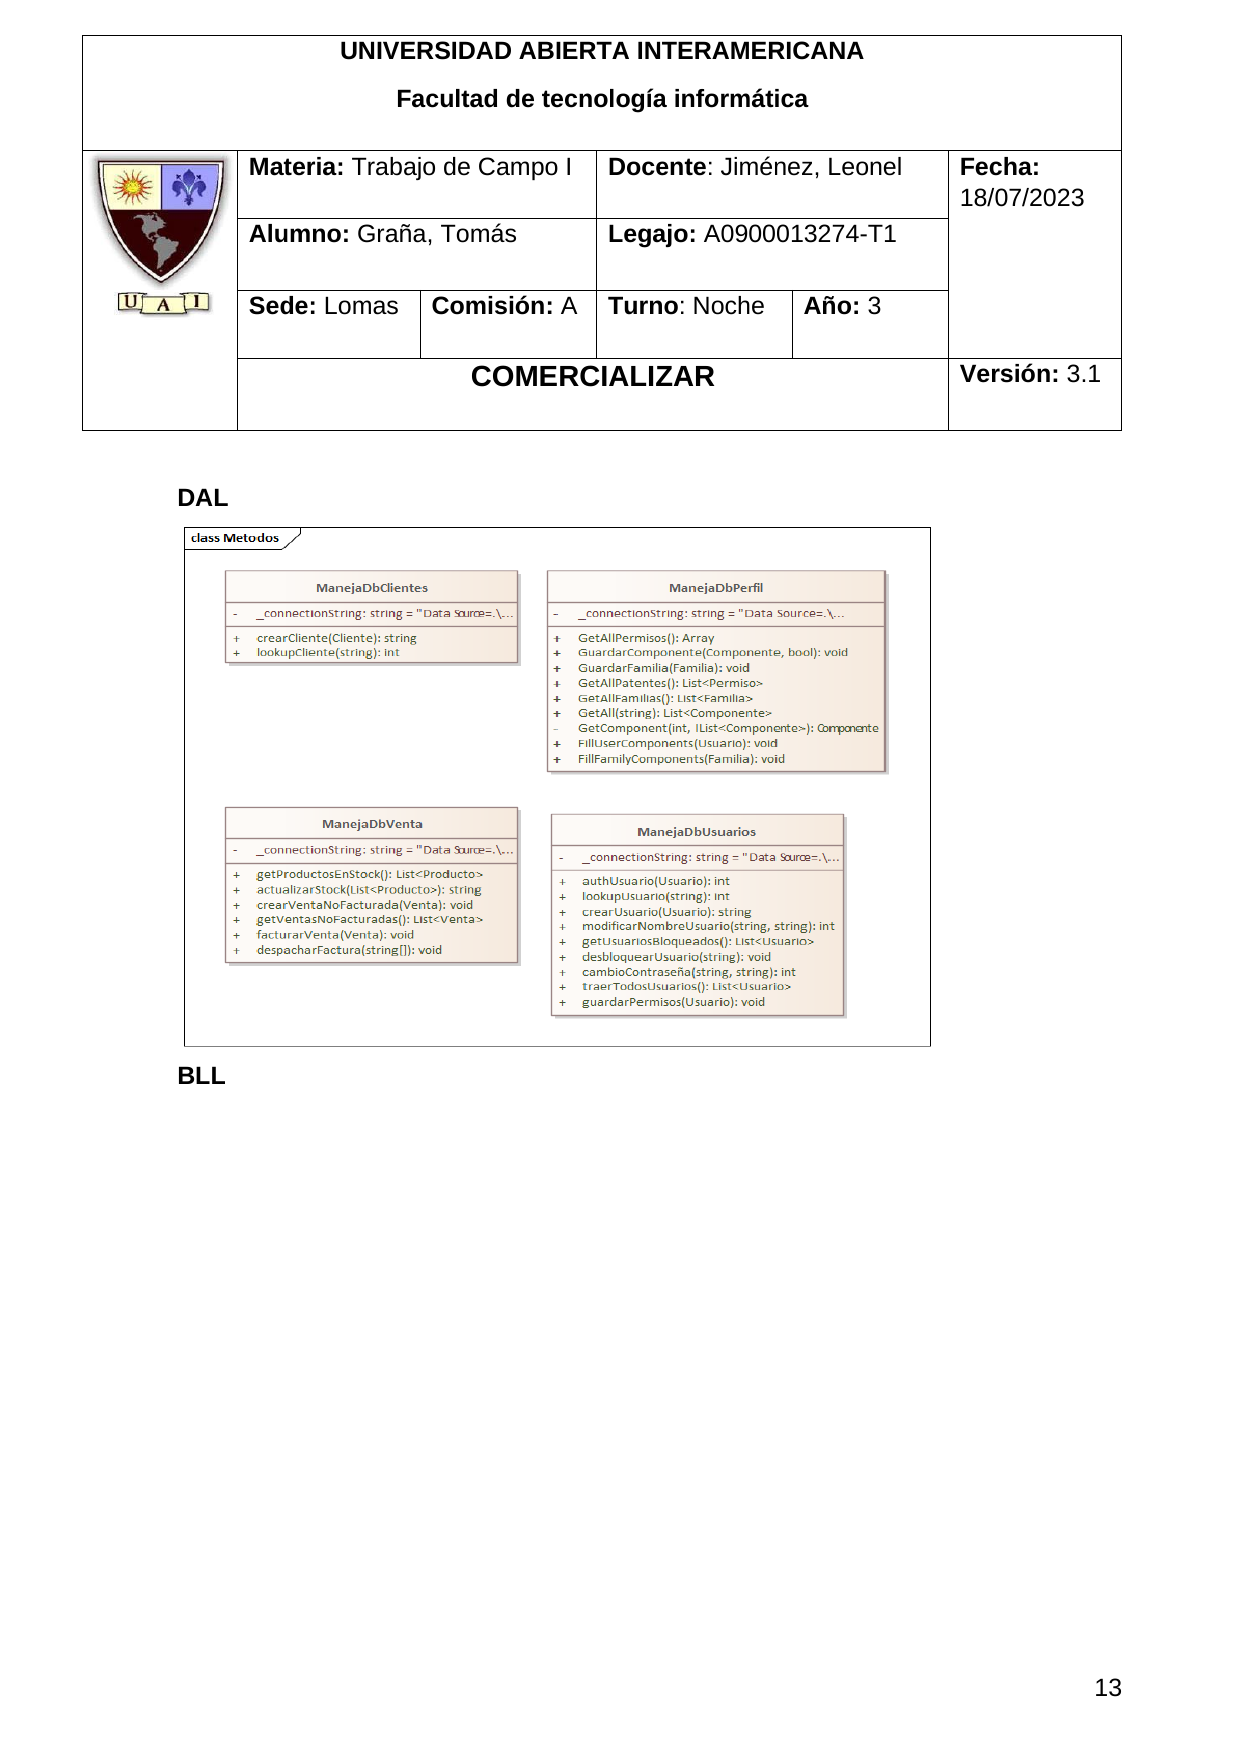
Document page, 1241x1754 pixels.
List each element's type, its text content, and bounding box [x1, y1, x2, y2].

subtitle BLL [177, 1061, 1122, 1090]
subtitle DAL [177, 483, 1122, 511]
picture [87, 151, 234, 320]
picture [176, 521, 940, 1052]
